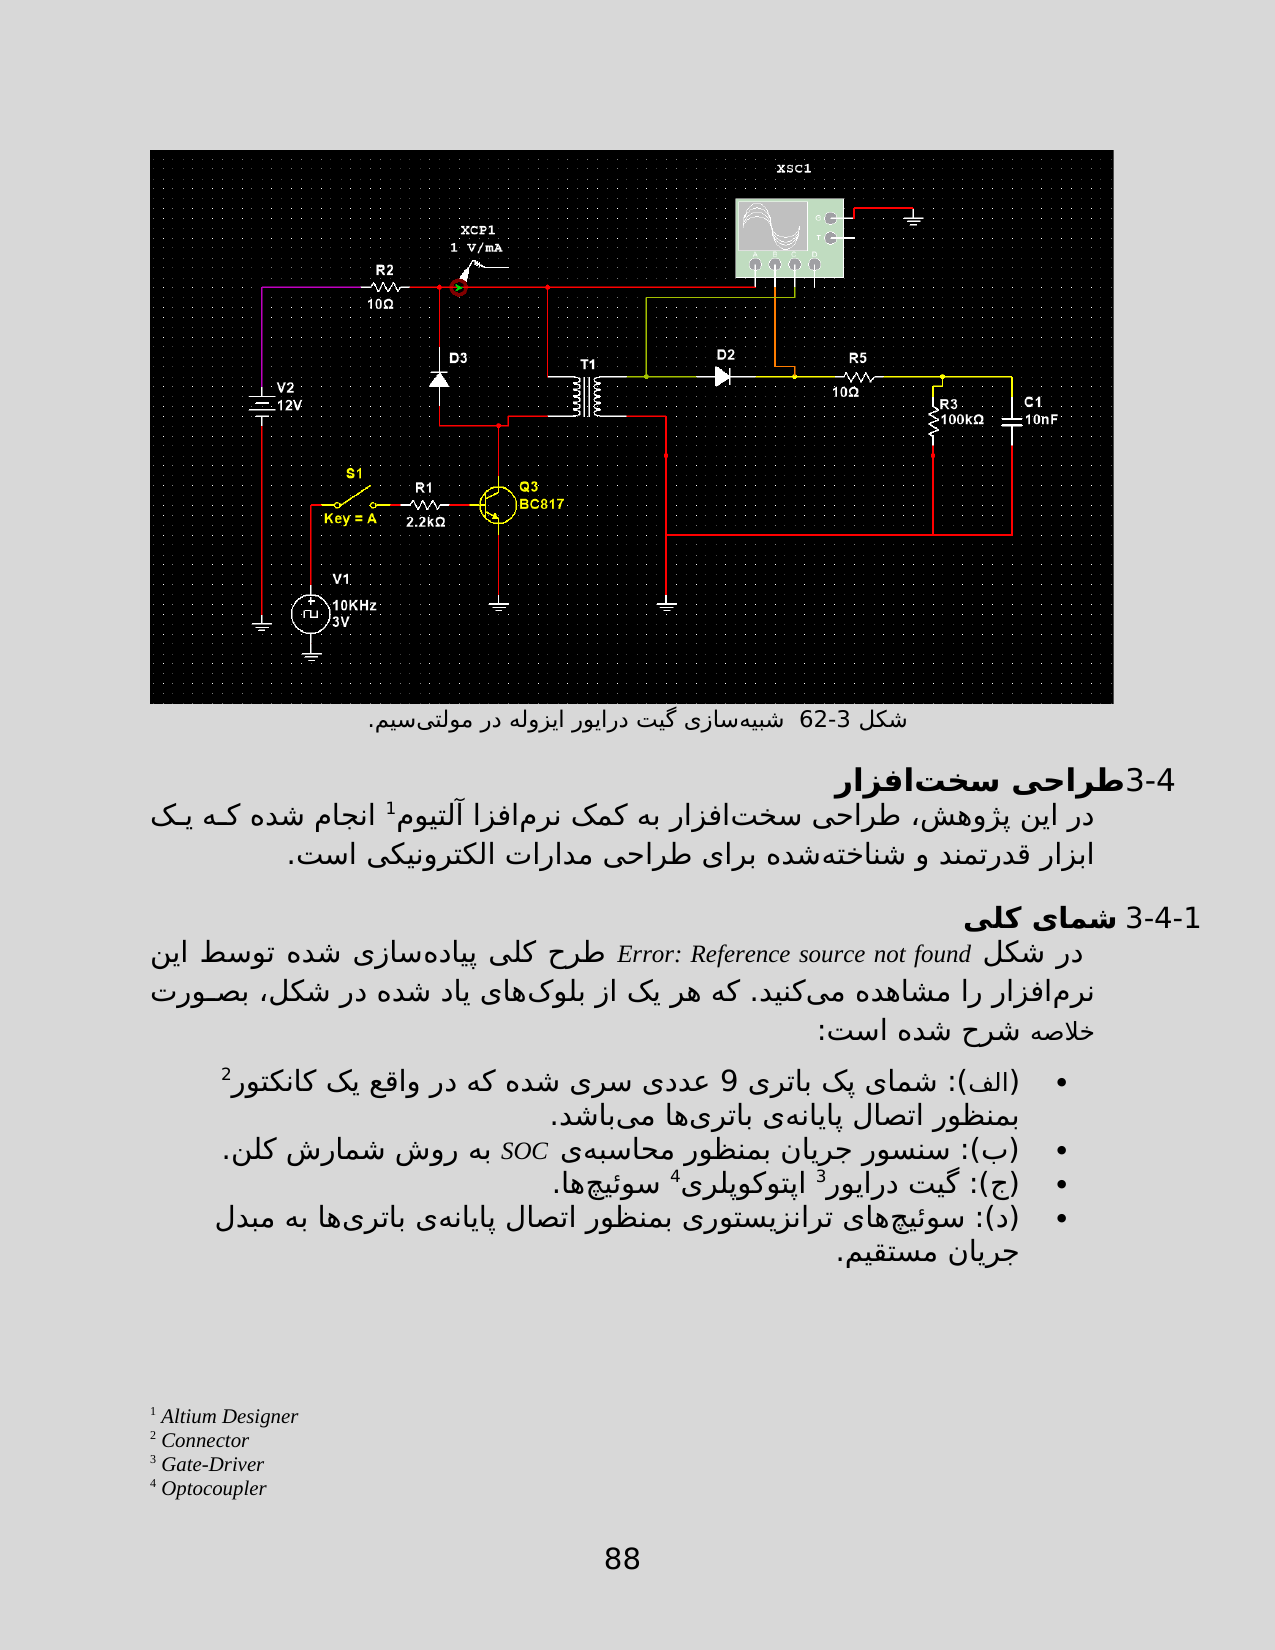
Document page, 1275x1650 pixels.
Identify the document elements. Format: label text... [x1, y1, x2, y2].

text در این پژوهش، طراحی سخت‌افزار به کمک نرم‌افزا آلتیوم انجام شده که یک ابزار قدرتمند و شناخته‌شده برای طراحی مدارات الکترونیکی است. [150, 798, 1095, 871]
list (ب): سنسور جریان بمنظور محاسبه‌ی SOC به روش شمارش کلن. [150, 1133, 1057, 1167]
table_header [150, 150, 1125, 707]
list (الف): شمای پک باتری 9 عددی سری شده که در واقع یک کانکتور بمنظور اتصال پایانه‌ی باتری‌ها می‌باشد. [150, 1065, 1057, 1133]
picture [150, 150, 1114, 704]
list (ج): گیت درایور اپتوکوپلری سوئیچ‌ها. [150, 1167, 1057, 1201]
list (د): سوئیچ‌های ترانزیستوری بمنظور اتصال پایانه‌ی باتری‌ها به مبدل جریان مستقیم. [150, 1201, 1057, 1268]
text طراحی سخت‌افزار [150, 762, 1125, 798]
subtitle شمای کلی [150, 901, 1125, 935]
